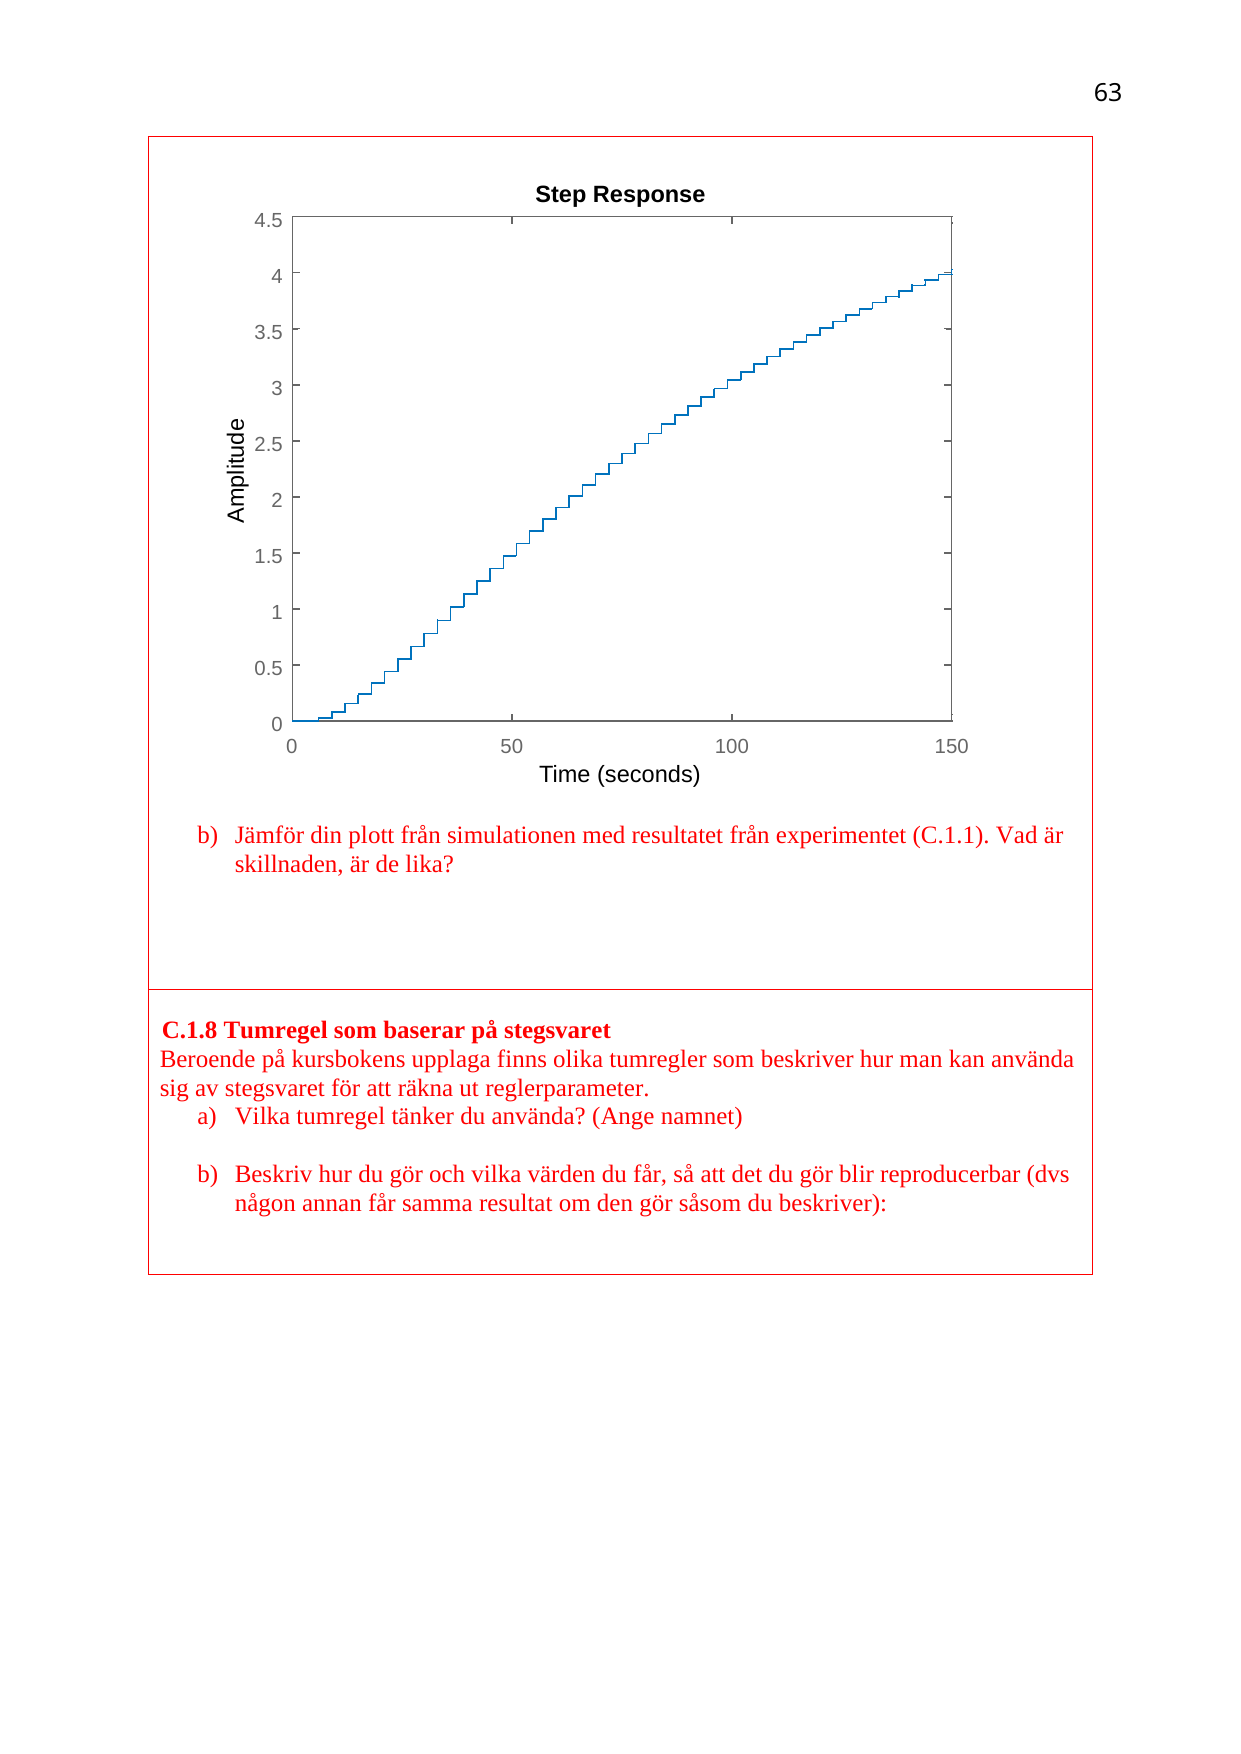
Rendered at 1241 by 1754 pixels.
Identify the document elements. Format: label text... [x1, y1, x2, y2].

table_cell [149, 137, 1092, 989]
table_cell C.1.8 Tumregel som baserar på stegsvaret Beroende på kursbokens upplaga finns olika tumregler som beskriver hur man kan använda sig av stegsvaret för att räkna ut reglerparameter. Vilka tumregel tänker du använda? (Ange namnet) Beskriv hur du gör och vilka värden du får, så att det du gör blir reproducerbar (dvs någon annan får samma resultat om den gör såsom du beskriver): [149, 990, 1092, 1274]
